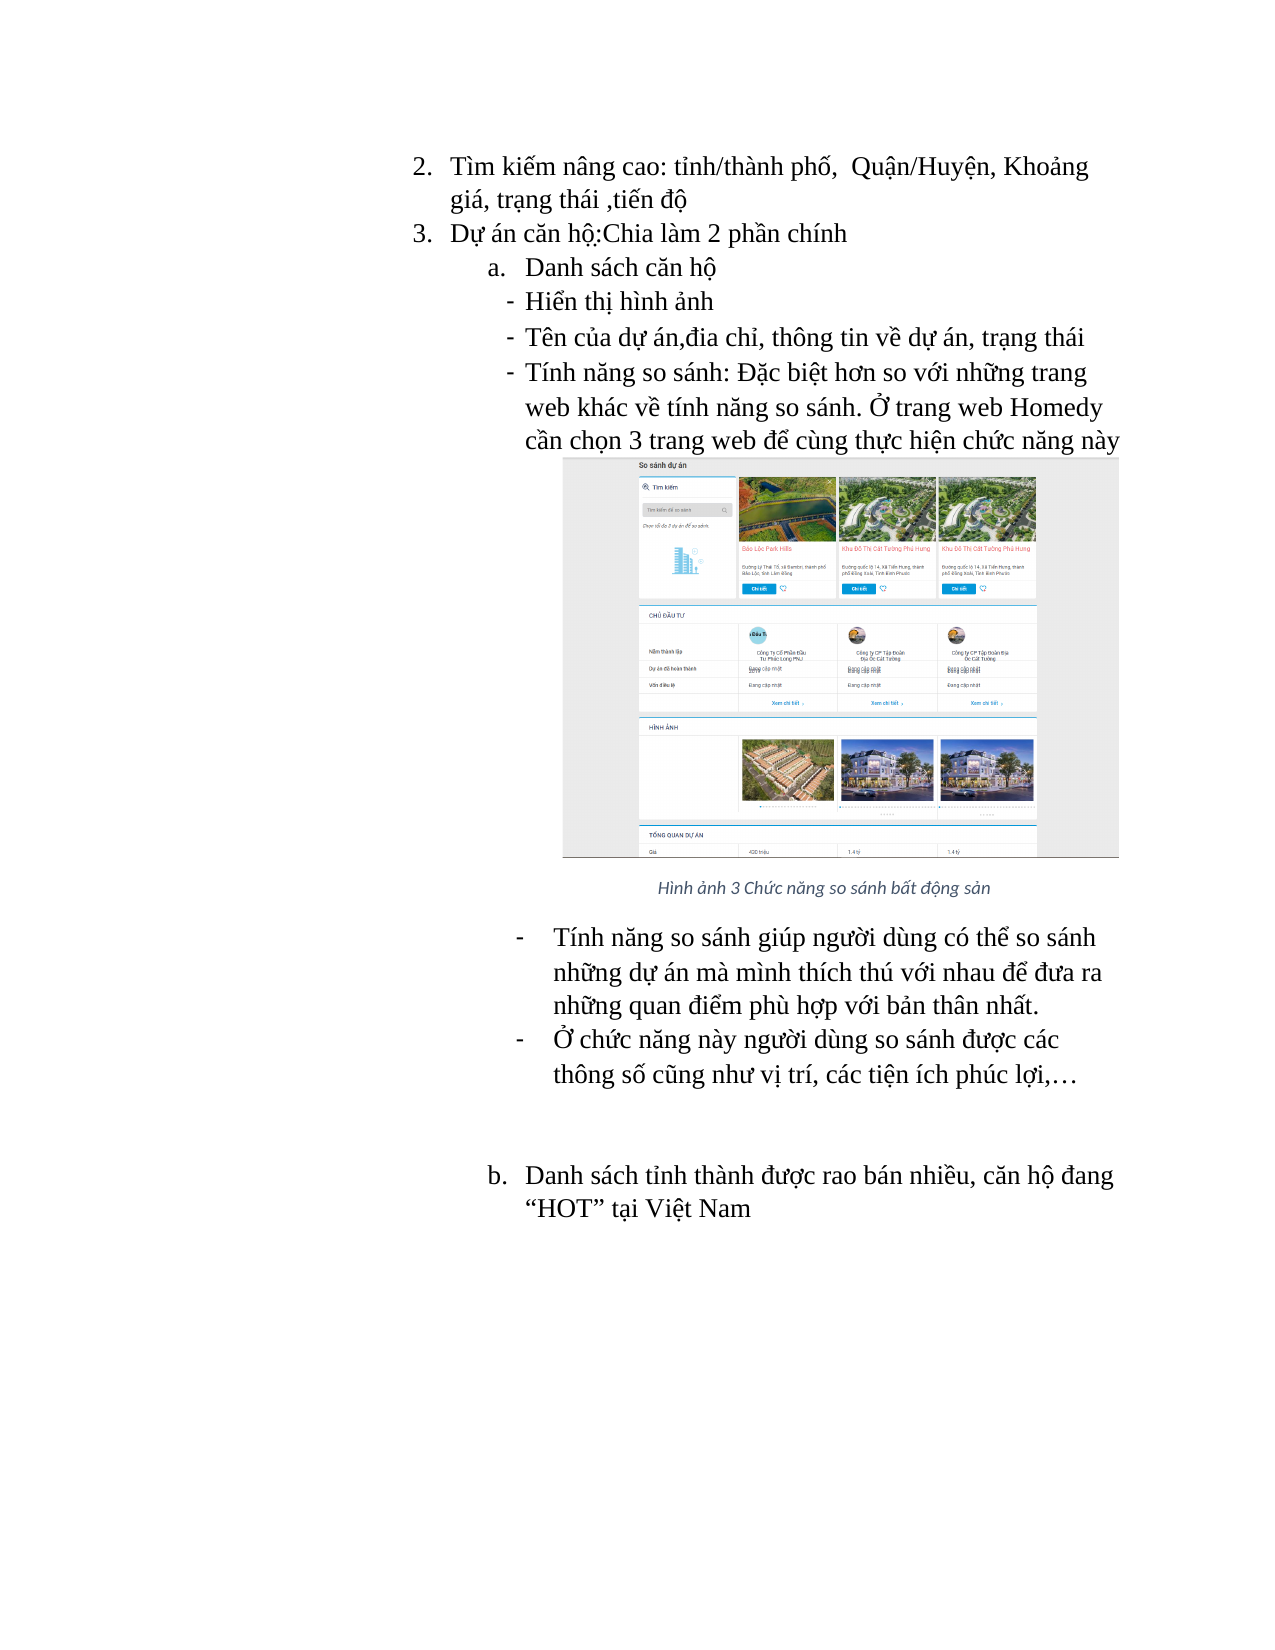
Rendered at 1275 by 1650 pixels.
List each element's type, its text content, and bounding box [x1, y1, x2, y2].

list Dự án căn hộ̣:Chia làm 2 phần chính [412, 217, 1125, 248]
list Danh sách tỉnh thành được rao bán nhiều, căn hộ đang “HOT” tại Việt Nam [487, 1159, 1125, 1223]
list Danh sách căn hộ [487, 251, 1125, 282]
list Tên của dự án,đia chỉ, thông tin về dự án, trạng thái [506, 320, 1125, 353]
text Hình ảnh 3 Chức năng so sánh bất động sản [525, 876, 1125, 899]
list Hiển thị hình ảnh [506, 284, 1125, 317]
list Tính năng so sánh: Đặc biệt hơn so với những trang web khác về tính năng so sánh. Ở trang web Homedy cần chọn 3 trang web để cùng thực hiện chức năng này [506, 355, 1125, 456]
list Ở chức năng này người dùng so sánh được các thông số cũng như vị trí, các tiện ích phúc lợi,… [516, 1023, 1125, 1089]
picture [562, 457, 1119, 858]
list Tính năng so sánh giúp người dùng có thể so sánh những dự án mà mình thích thú với nhau để đưa ra những quan điểm phù hợp với bản thân nhất. [516, 920, 1125, 1020]
list Tìm kiếm nâng cao: tỉnh/thành phố, Quận/Huyện, Khoảng giá, trạng thái ,tiến độ [412, 150, 1125, 215]
